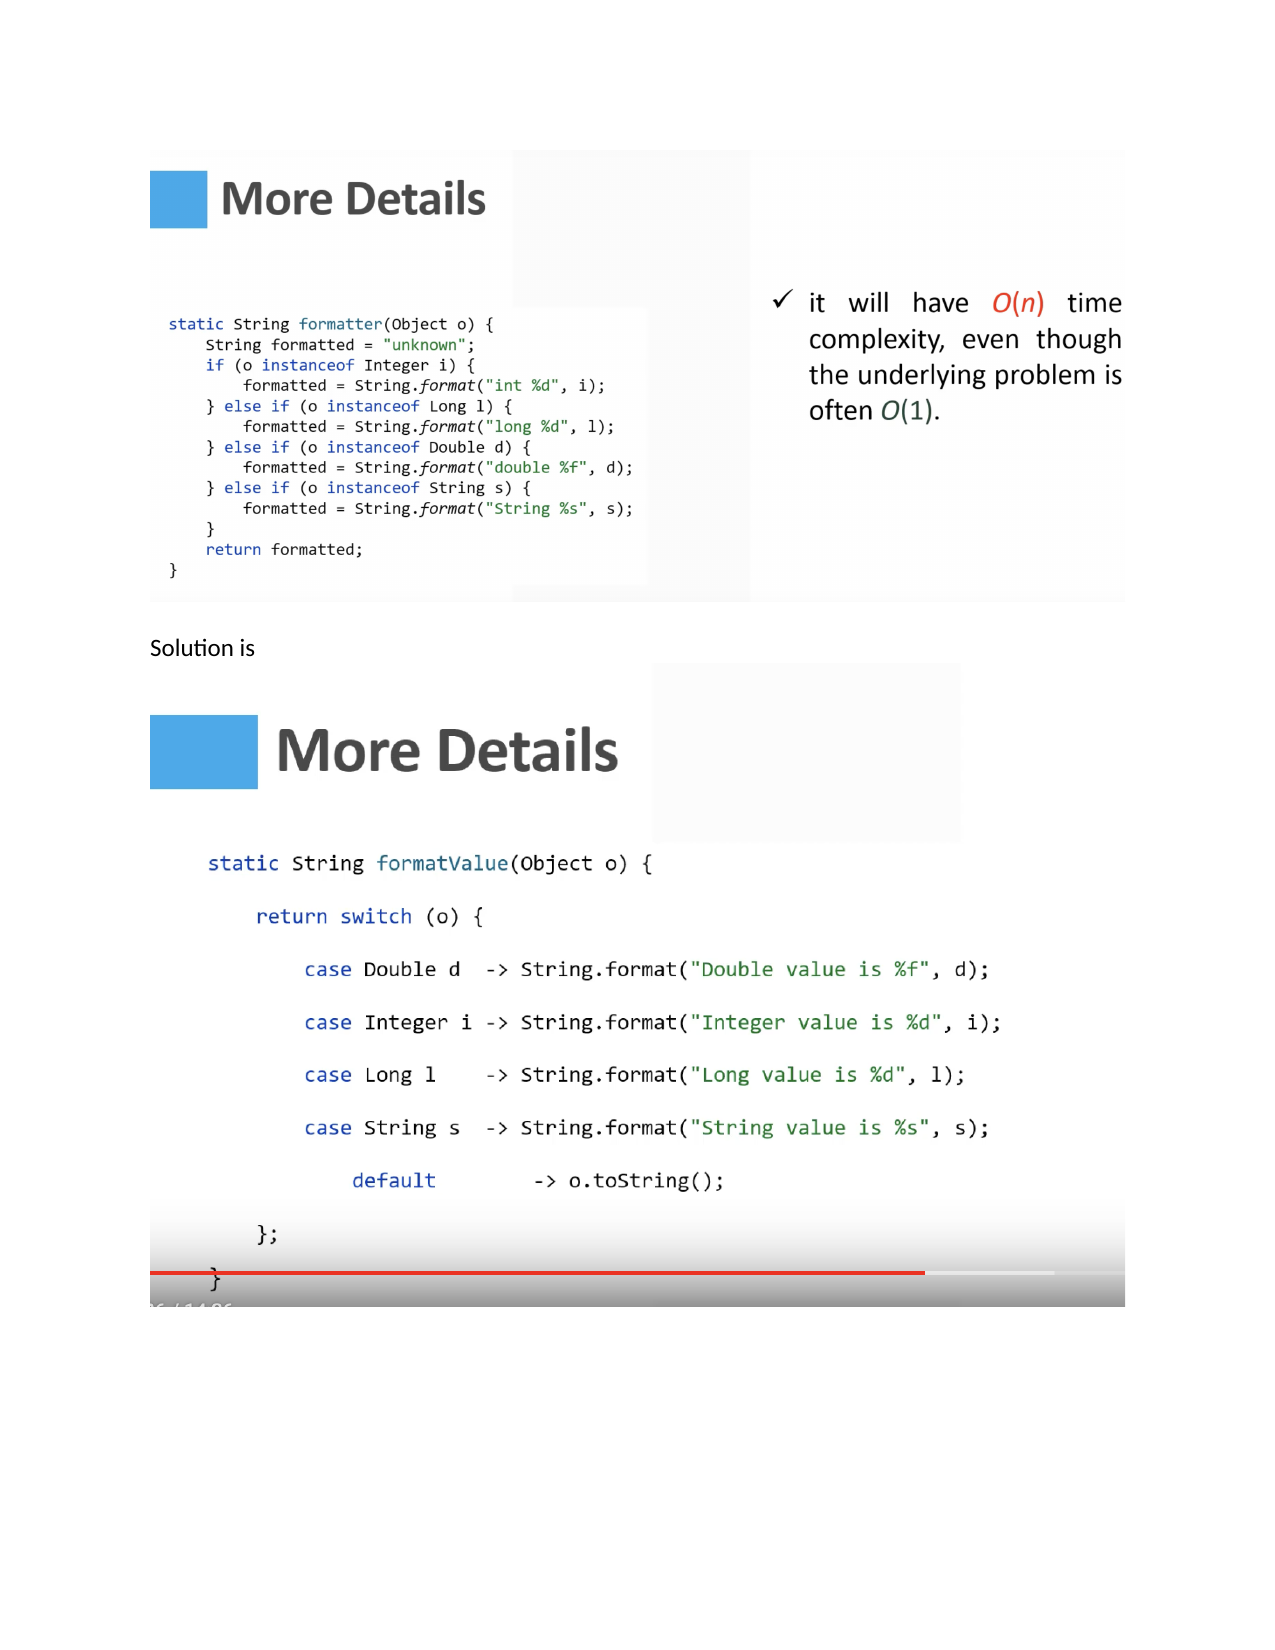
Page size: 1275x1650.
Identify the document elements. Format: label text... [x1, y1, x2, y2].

text Solution is [150, 633, 1125, 663]
picture [150, 150, 1125, 602]
picture [150, 663, 1125, 1307]
